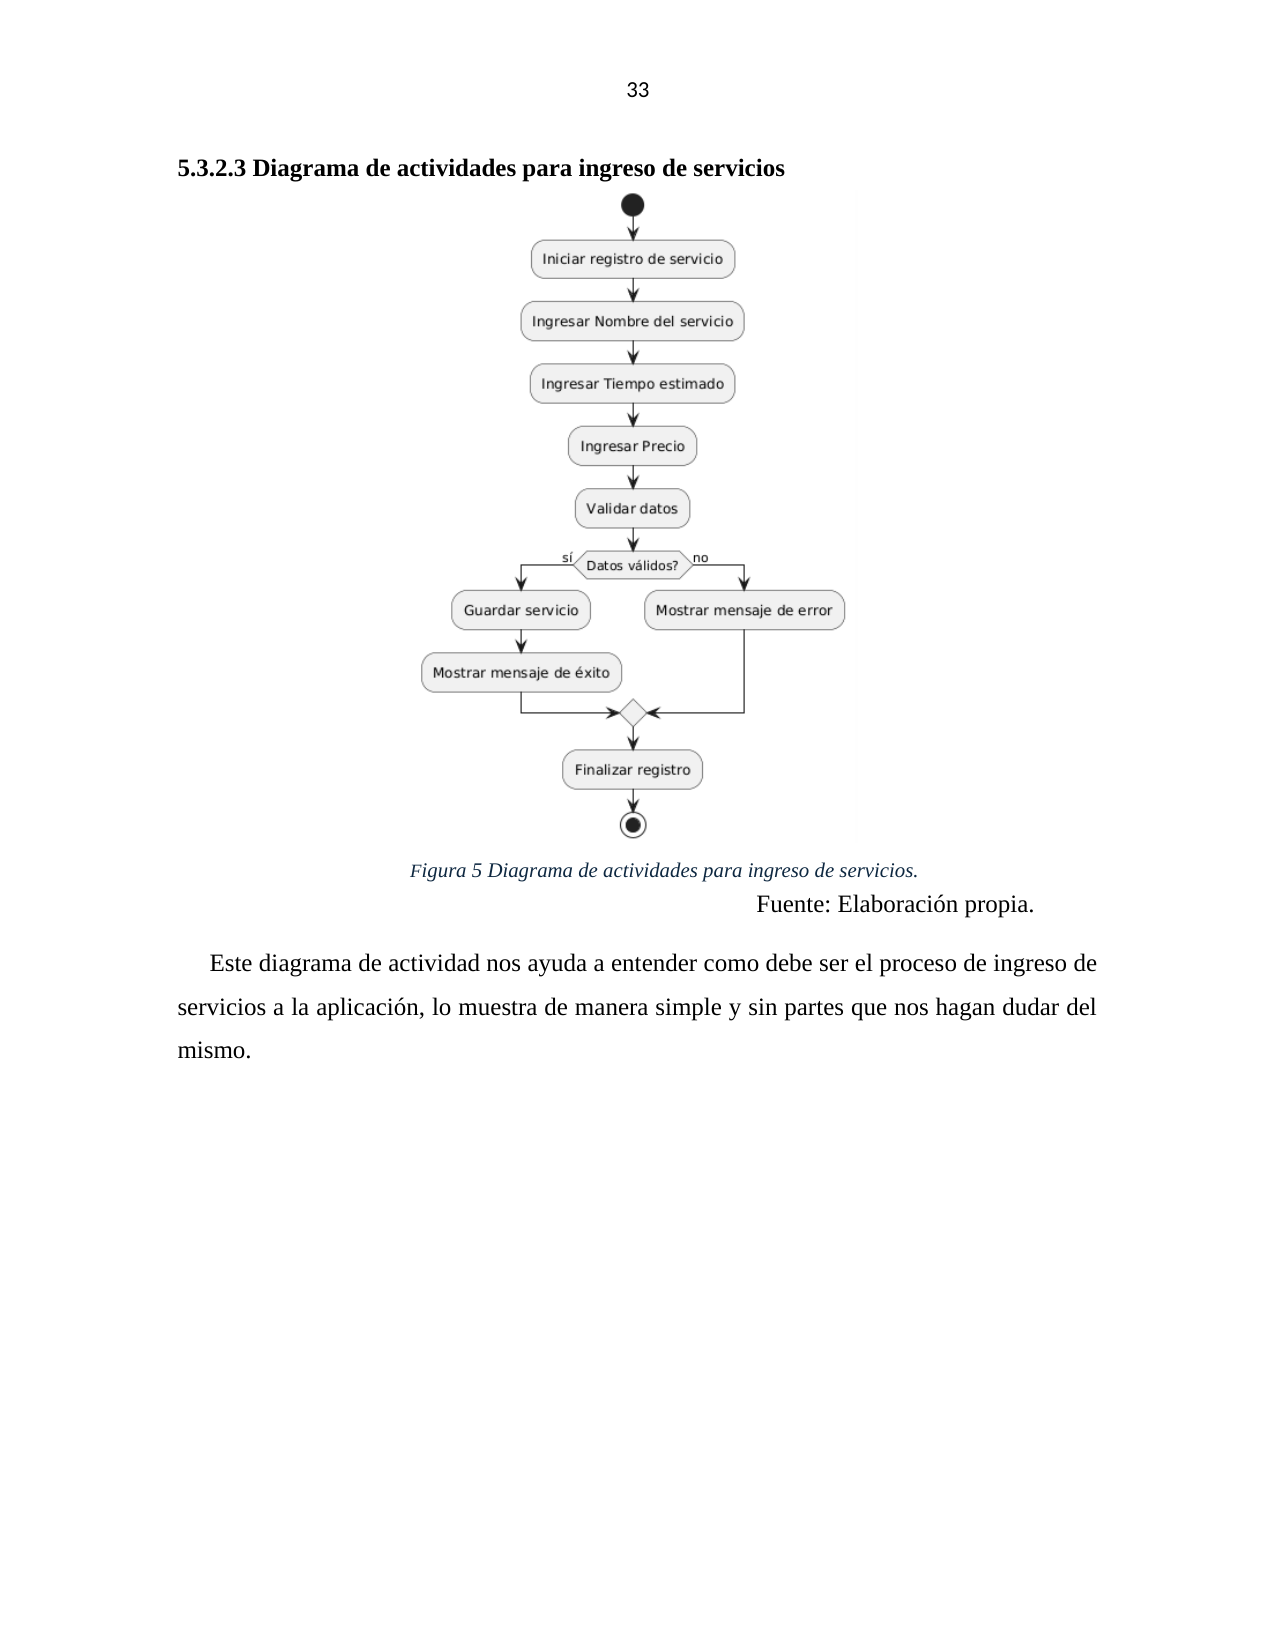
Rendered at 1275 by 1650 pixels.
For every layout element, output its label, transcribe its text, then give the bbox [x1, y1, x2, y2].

picture [412, 190, 858, 843]
subtitle 5.3.2.3 Diagrama de actividades para ingreso de servicios [177, 153, 1098, 181]
text Este diagrama de actividad nos ayuda a entender como debe ser el proceso de ingreso de servicios a la aplicación, lo muestra de manera simple y sin partes que nos hagan dudar del mismo. [177, 948, 1098, 1063]
text Fuente: Elaboración propia. [177, 889, 1098, 917]
